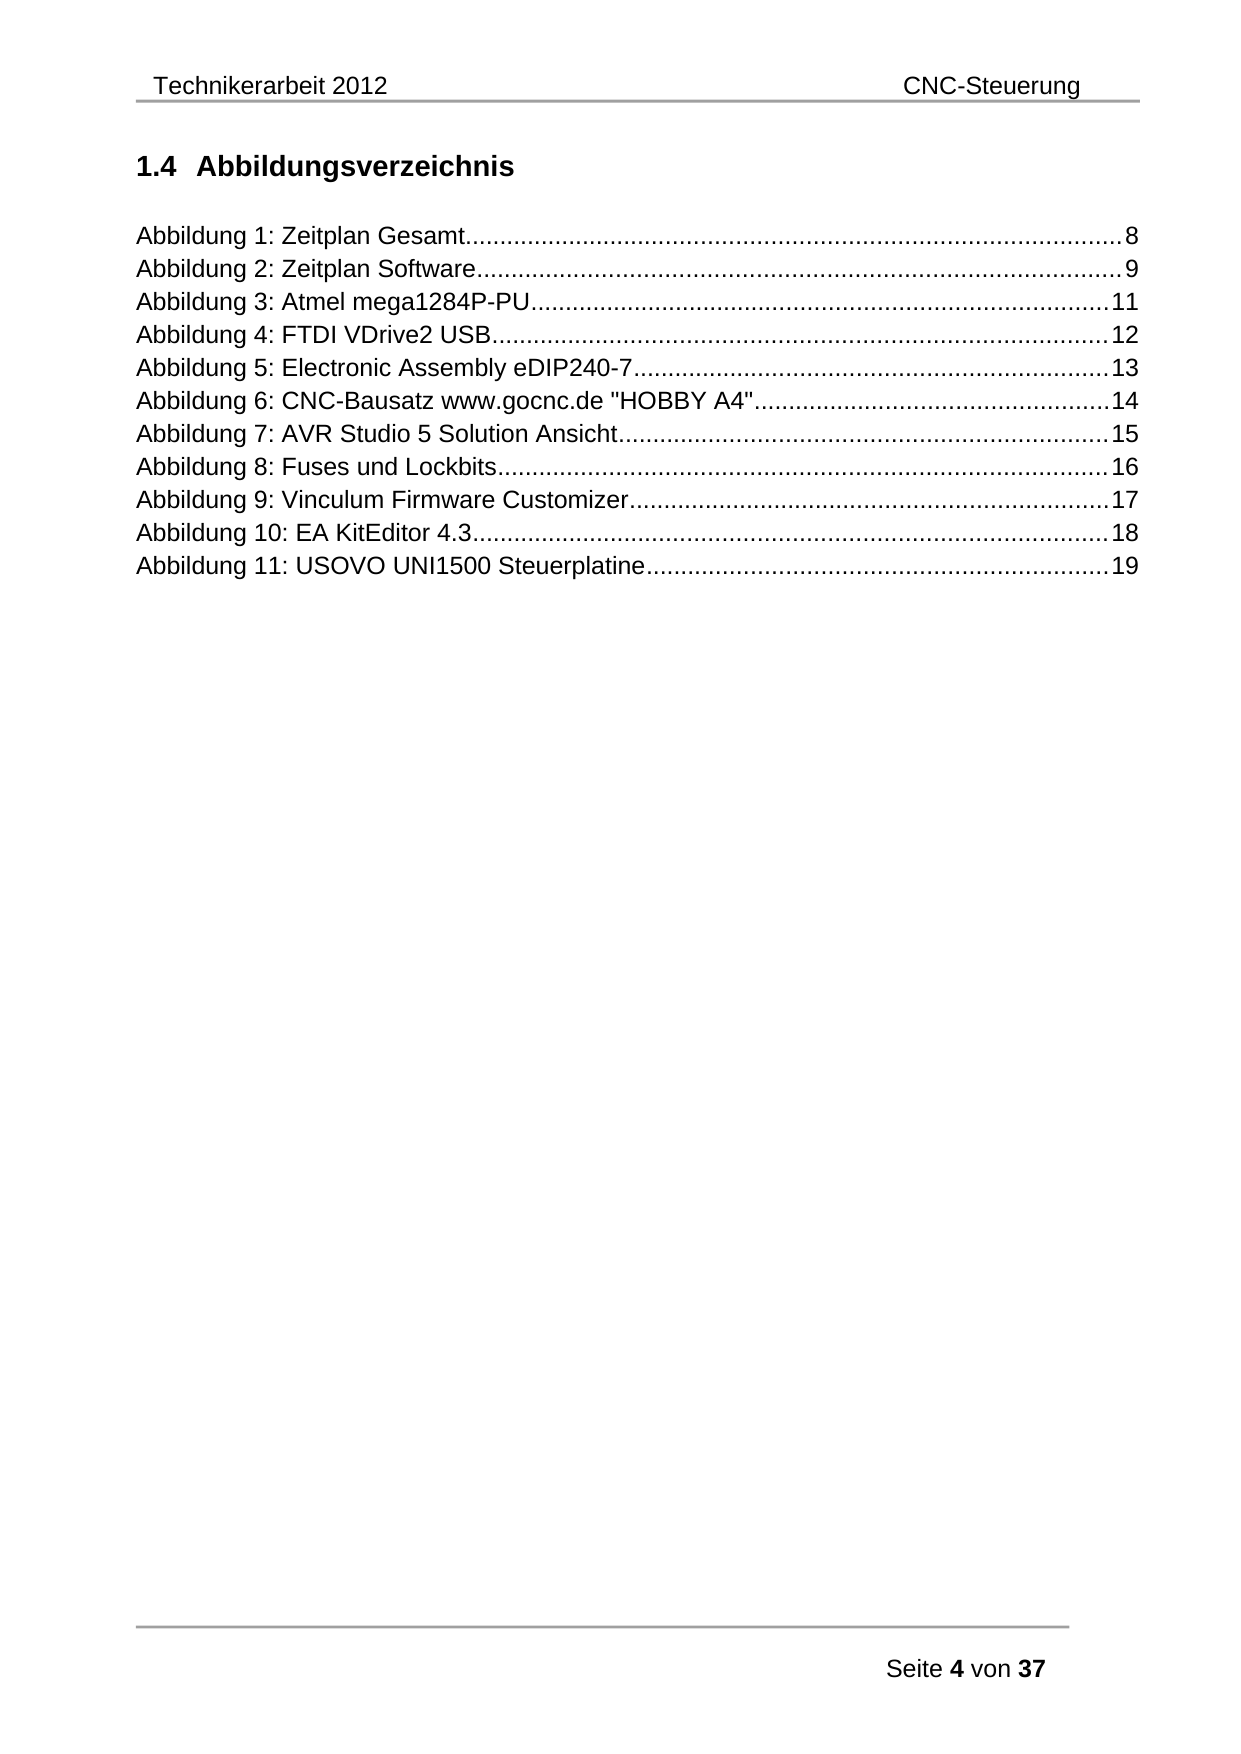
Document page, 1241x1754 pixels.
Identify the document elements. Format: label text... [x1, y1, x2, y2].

text Abbildung 1: Zeitplan Gesamt 8 [136, 221, 1140, 249]
text Abbildung 9: Vinculum Firmware Customizer 17 [136, 485, 1140, 514]
text Abbildung 8: Fuses und Lockbits 16 [136, 452, 1140, 481]
text Abbildung 7: AVR Studio 5 Solution Ansicht 15 [136, 419, 1140, 448]
text Abbildung 11: USOVO UNI1500 Steuerplatine 19 [136, 551, 1140, 580]
text Abbildung 4: FTDI VDrive2 USB 12 [136, 320, 1140, 348]
text Abbildung 6: CNC-Bausatz www.gocnc.de "HOBBY A4" 14 [136, 386, 1140, 414]
text Abbildung 5: Electronic Assembly eDIP240-7 13 [136, 353, 1140, 382]
text Abbildung 3: Atmel mega1284P-PU 11 [136, 287, 1140, 316]
text Abbildung 2: Zeitplan Software 9 [136, 254, 1140, 282]
subtitle Abbildungsverzeichnis [136, 149, 1140, 183]
text Abbildung 10: EA KitEditor 4.3 18 [136, 518, 1140, 547]
